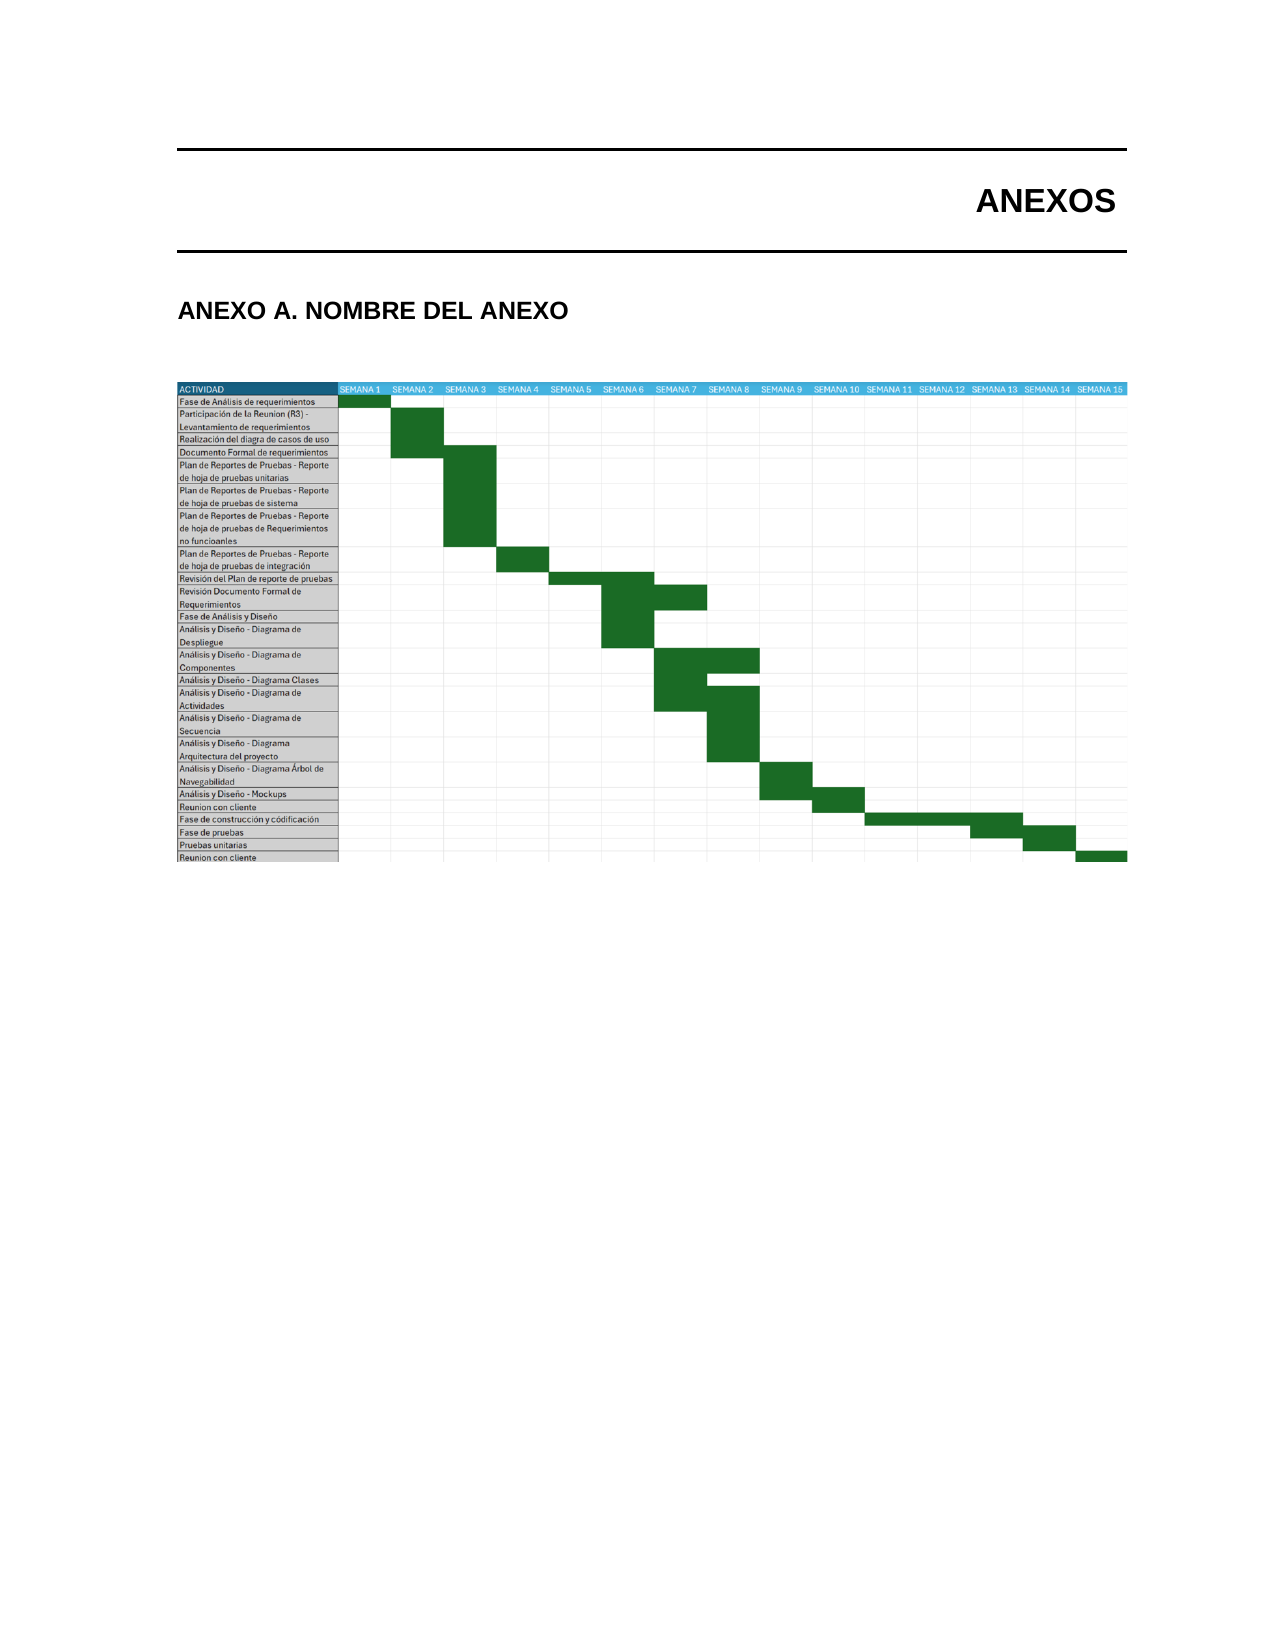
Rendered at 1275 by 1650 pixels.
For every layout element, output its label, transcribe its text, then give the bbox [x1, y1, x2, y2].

picture [177, 382, 1128, 862]
table_header ANEXOS [177, 151, 1127, 250]
text ANEXO A. NOMBRE DEL ANEXO [177, 296, 1127, 325]
